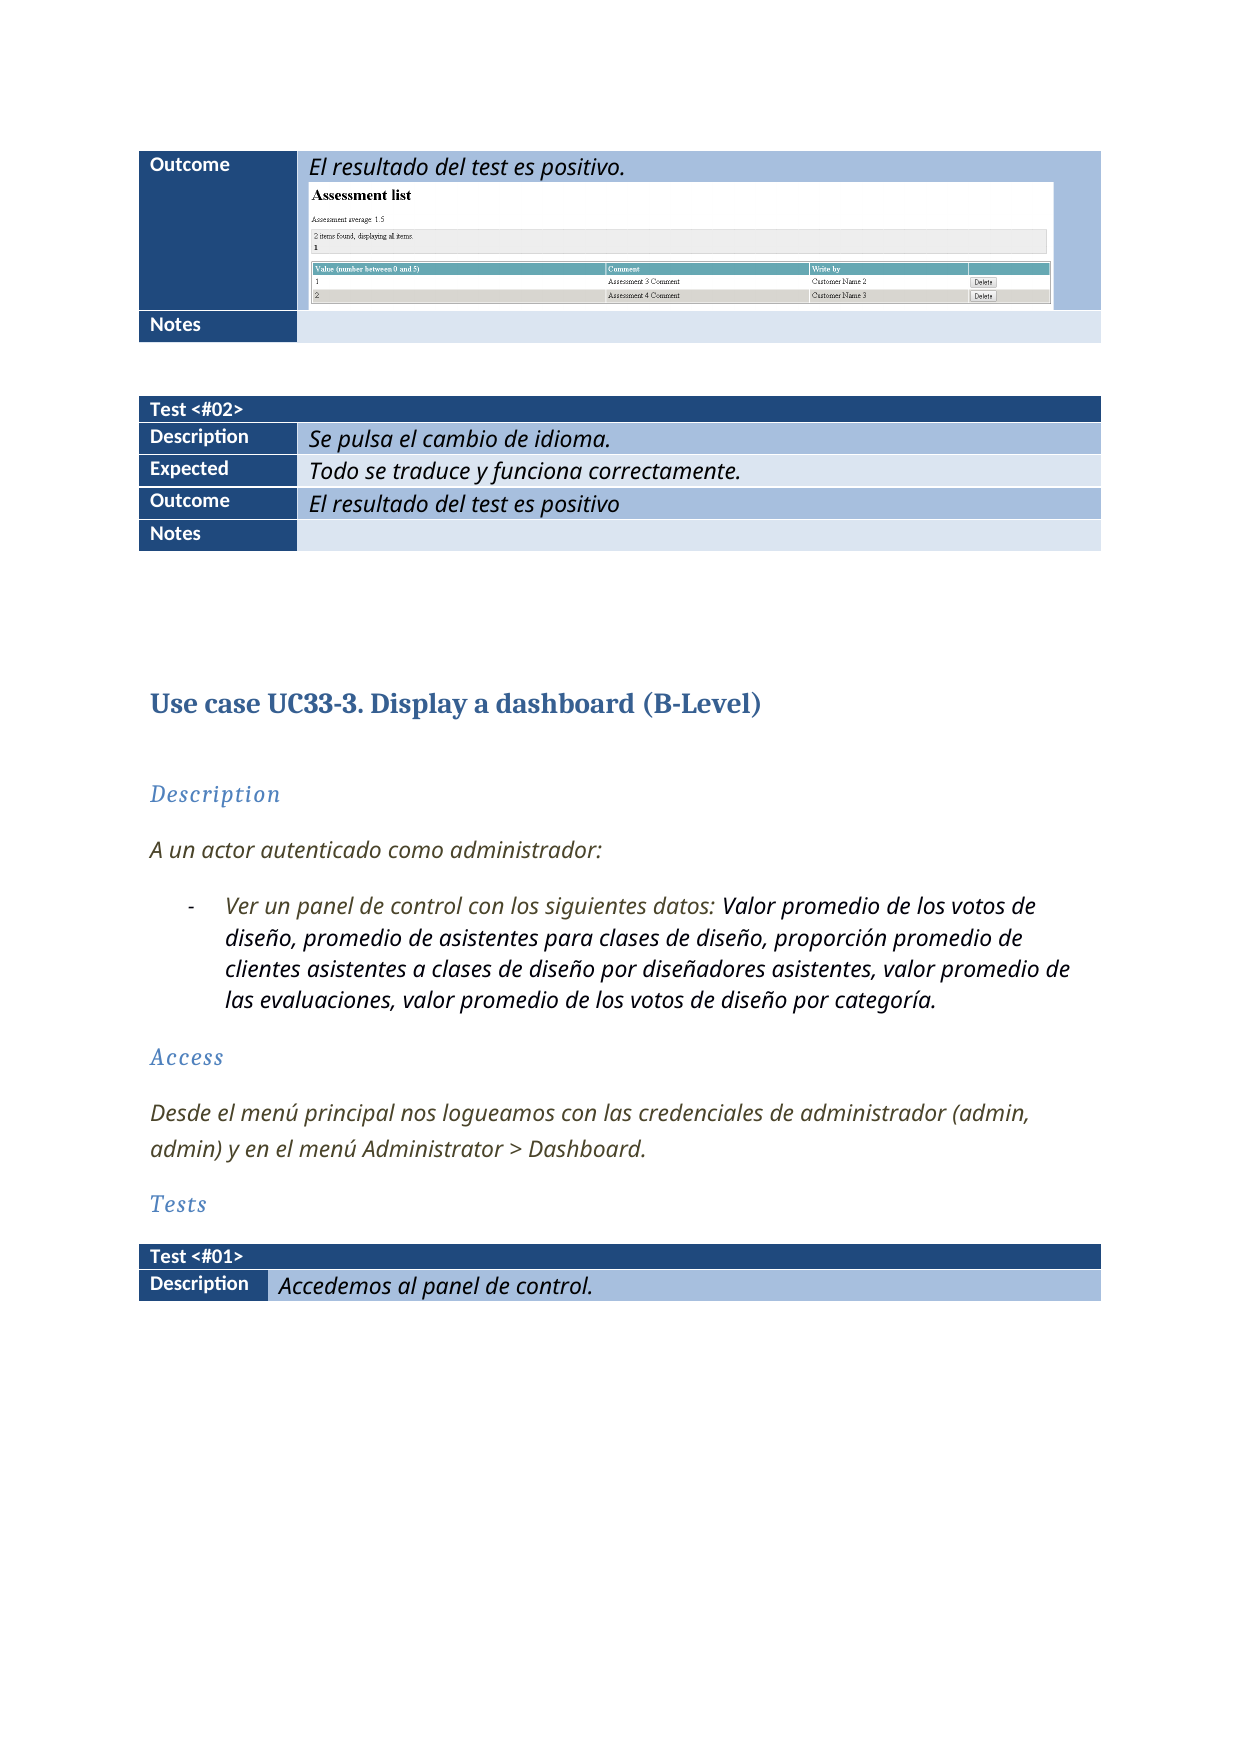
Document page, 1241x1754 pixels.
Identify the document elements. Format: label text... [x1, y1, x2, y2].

table_header Test <#01> [139, 1244, 1101, 1269]
table_cell Description [139, 423, 297, 454]
picture [308, 182, 1054, 311]
subtitle Access [150, 1043, 1090, 1072]
table_cell Notes [139, 520, 297, 551]
subtitle A un actor autenticado como administrador: [150, 833, 1090, 865]
table_cell Se pulsa el cambio de idioma. [298, 423, 1101, 454]
list Ver un panel de control con los siguientes datos: Valor promedio de los votos de diseño, promedio de asistentes para clases de diseño, proporción promedio de clientes asistentes a clases de diseño por diseñadores asistentes, valor promedio de las evaluaciones, valor promedio de los votos de diseño por categoría. [187, 890, 1090, 1015]
subtitle Tests [150, 1190, 1090, 1219]
table_cell El resultado del test es positivo. [298, 151, 1101, 310]
table_cell [298, 520, 1101, 551]
table_cell Expected [139, 455, 297, 486]
text Use case UC33-3. Display a dashboard (B-Level) [150, 687, 1090, 721]
table_cell Notes [139, 311, 297, 342]
subtitle Description [150, 780, 1090, 808]
text Desde el menú principal nos logueamos con las credenciales de administrador (admin, admin) y en el menú Administrator > Dashboard. [150, 1097, 1090, 1164]
table_cell Outcome [139, 488, 297, 519]
table_cell Accedemos al panel de control. [268, 1270, 1101, 1301]
table_cell Outcome [139, 151, 297, 310]
table_header Test <#02> [139, 396, 1101, 422]
table_cell Description [139, 1270, 268, 1301]
table_cell Todo se traduce y funciona correctamente. [298, 455, 1101, 486]
table_cell El resultado del test es positivo [298, 488, 1101, 519]
table_cell [298, 311, 1101, 342]
